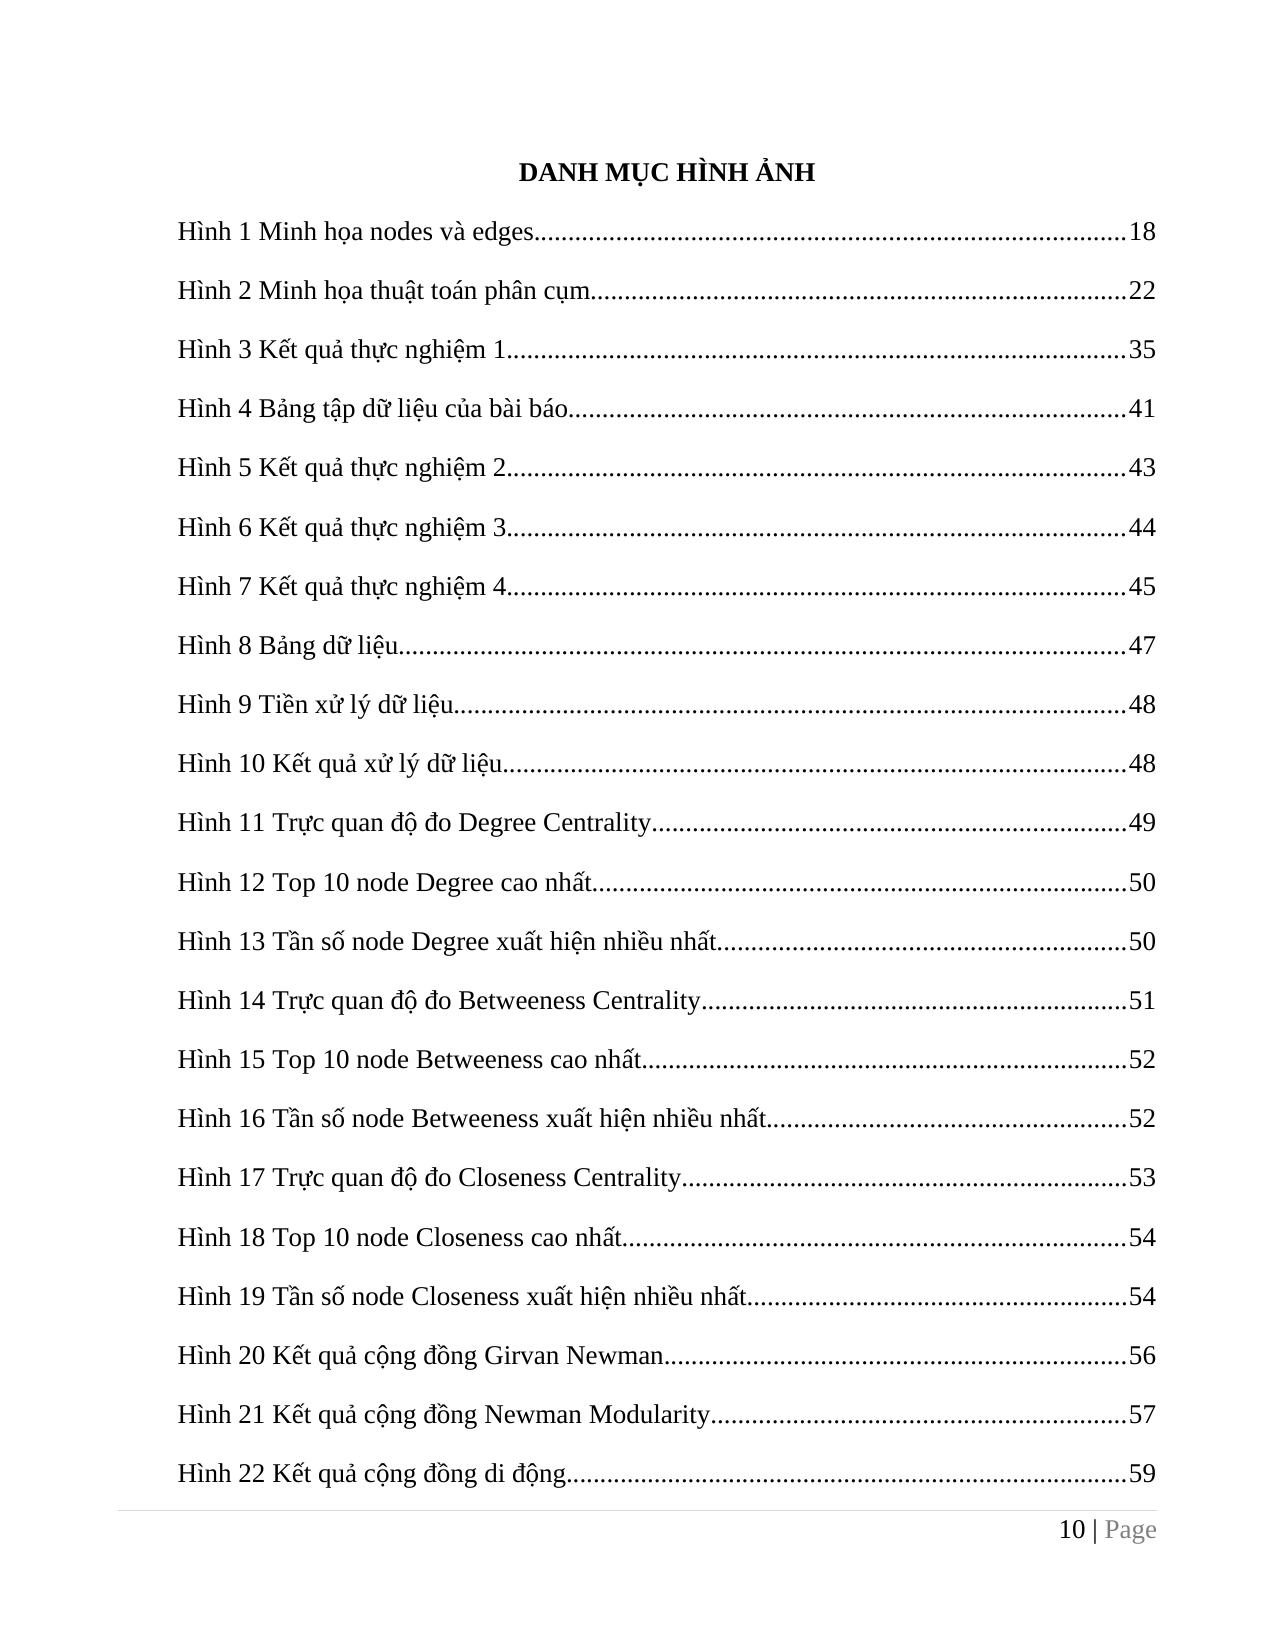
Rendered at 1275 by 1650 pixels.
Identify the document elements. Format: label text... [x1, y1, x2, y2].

text Hình 13 Tần số node Degree xuất hiện nhiều nhất 50 [118, 925, 1157, 956]
text Hình 12 Top 10 node Degree cao nhất 50 [118, 866, 1157, 897]
text Hình 4 Bảng tập dữ liệu của bài báo 41 [118, 392, 1157, 423]
text Hình 19 Tần số node Closeness xuất hiện nhiều nhất 54 [118, 1280, 1157, 1311]
text Hình 21 Kết quả cộng đồng Newman Modularity 57 [118, 1398, 1157, 1429]
text Hình 22 Kết quả cộng đồng di động 59 [118, 1457, 1157, 1488]
text Hình 2 Minh họa thuật toán phân cụm 22 [118, 274, 1157, 305]
text Hình 18 Top 10 node Closeness cao nhất 54 [118, 1221, 1157, 1252]
text Hình 1 Minh họa nodes và edges 18 [118, 215, 1157, 246]
text Hình 5 Kết quả thực nghiệm 2 43 [118, 451, 1157, 483]
text Hình 11 Trực quan độ đo Degree Centrality 49 [118, 806, 1157, 838]
text Hình 16 Tần số node Betweeness xuất hiện nhiều nhất 52 [118, 1102, 1157, 1133]
text Hình 14 Trực quan độ đo Betweeness Centrality 51 [118, 984, 1157, 1015]
text Hình 10 Kết quả xử lý dữ liệu 48 [118, 747, 1157, 778]
text Hình 17 Trực quan độ đo Closeness Centrality 53 [118, 1161, 1157, 1193]
text Hình 15 Top 10 node Betweeness cao nhất 52 [118, 1043, 1157, 1074]
text Hình 3 Kết quả thực nghiệm 1 35 [118, 333, 1157, 364]
text Hình 6 Kết quả thực nghiệm 3 44 [118, 511, 1157, 542]
subtitle DANH MỤC HÌNH ẢNH [118, 156, 1157, 187]
text Hình 20 Kết quả cộng đồng Girvan Newman 56 [118, 1339, 1157, 1370]
text Hình 8 Bảng dữ liệu 47 [118, 629, 1157, 660]
text Hình 7 Kết quả thực nghiệm 4 45 [118, 570, 1157, 601]
text Hình 9 Tiền xử lý dữ liệu 48 [118, 688, 1157, 719]
